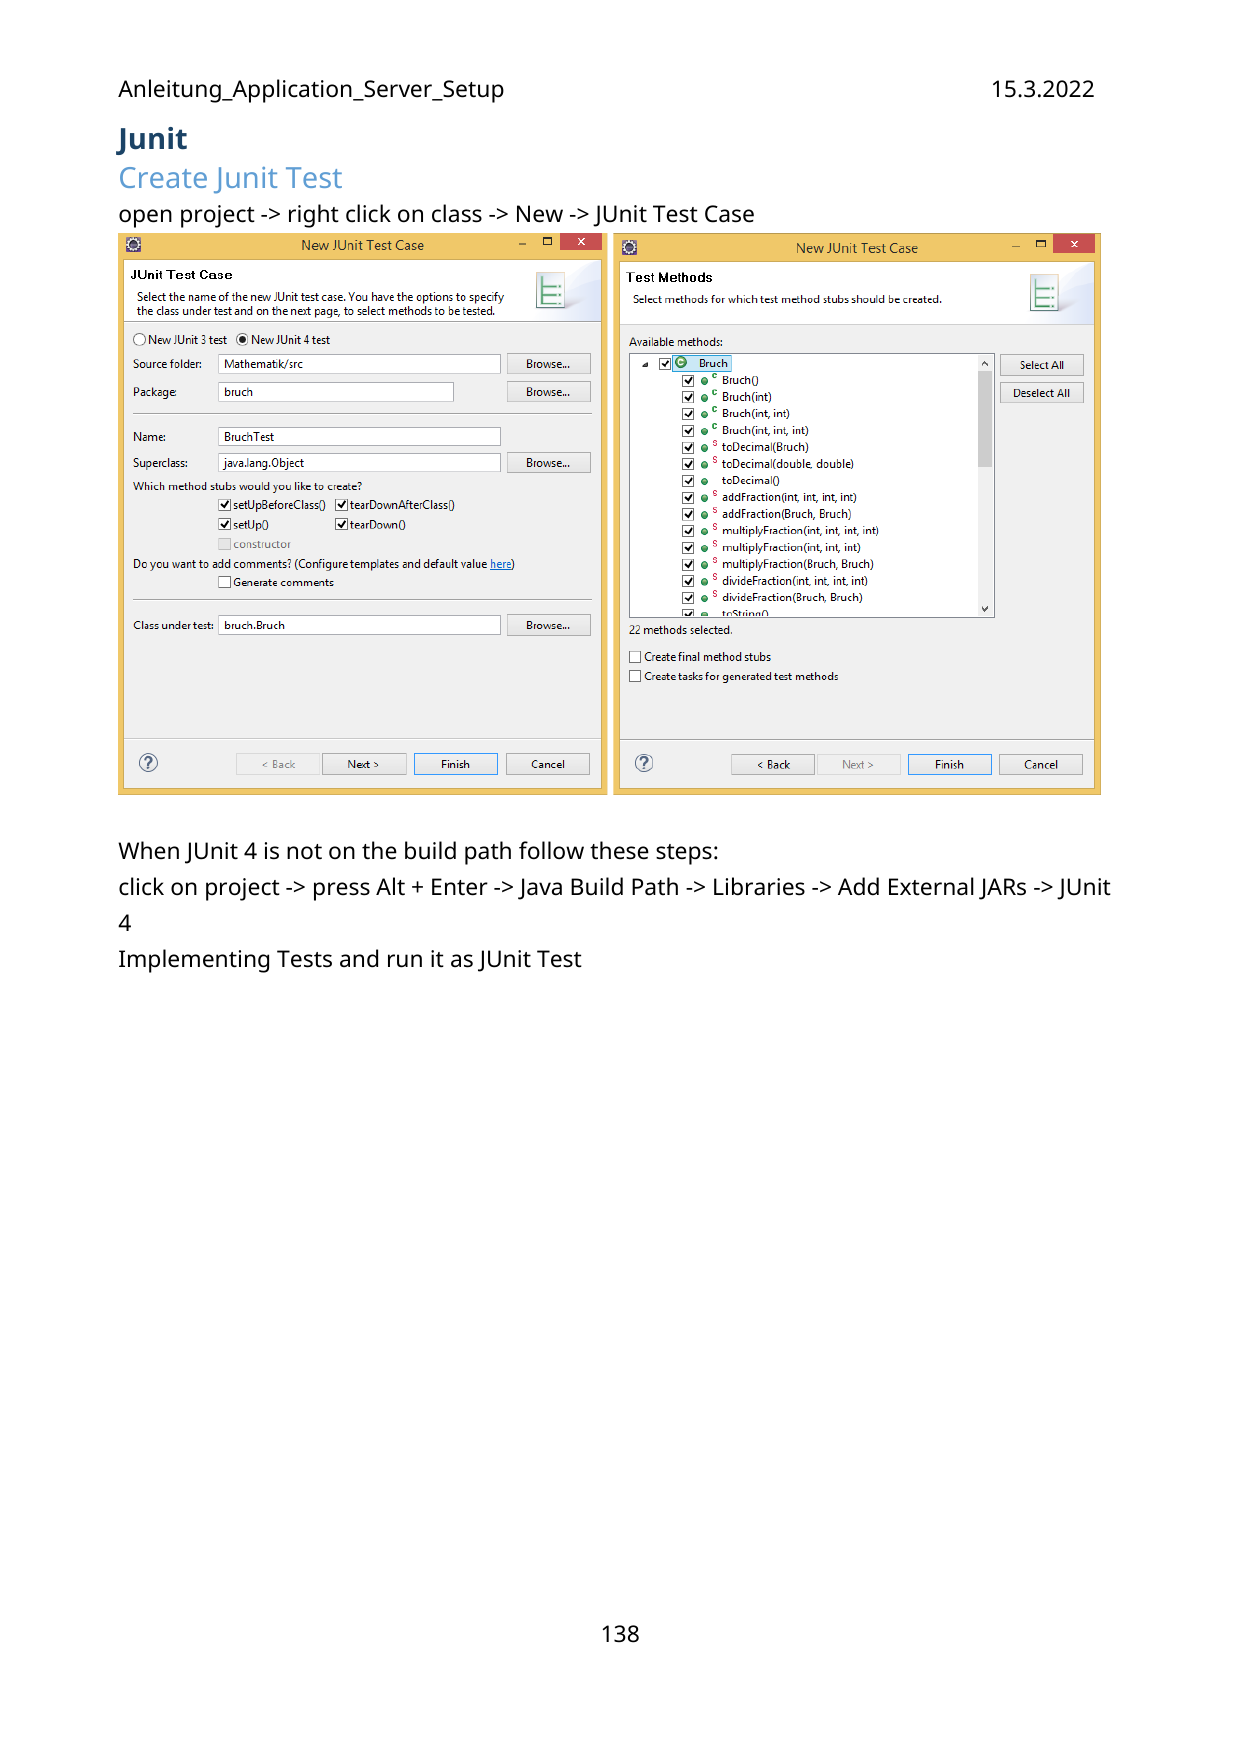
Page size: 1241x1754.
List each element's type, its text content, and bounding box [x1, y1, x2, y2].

text open project -> right click on class -> New -> JUnit Test Case [118, 197, 1122, 229]
text Implementing Tests and run it as JUnit Test [118, 943, 1122, 974]
subtitle Junit [118, 118, 1122, 158]
text When JUnit 4 is not on the build path follow these steps: [118, 835, 1122, 866]
picture [118, 233, 608, 795]
text click on project -> press Alt + Enter -> Java Build Path -> Libraries -> Add External JARs -> JUnit 4 [118, 871, 1122, 938]
picture [613, 233, 1101, 795]
subtitle Create Junit Test [118, 158, 1122, 197]
